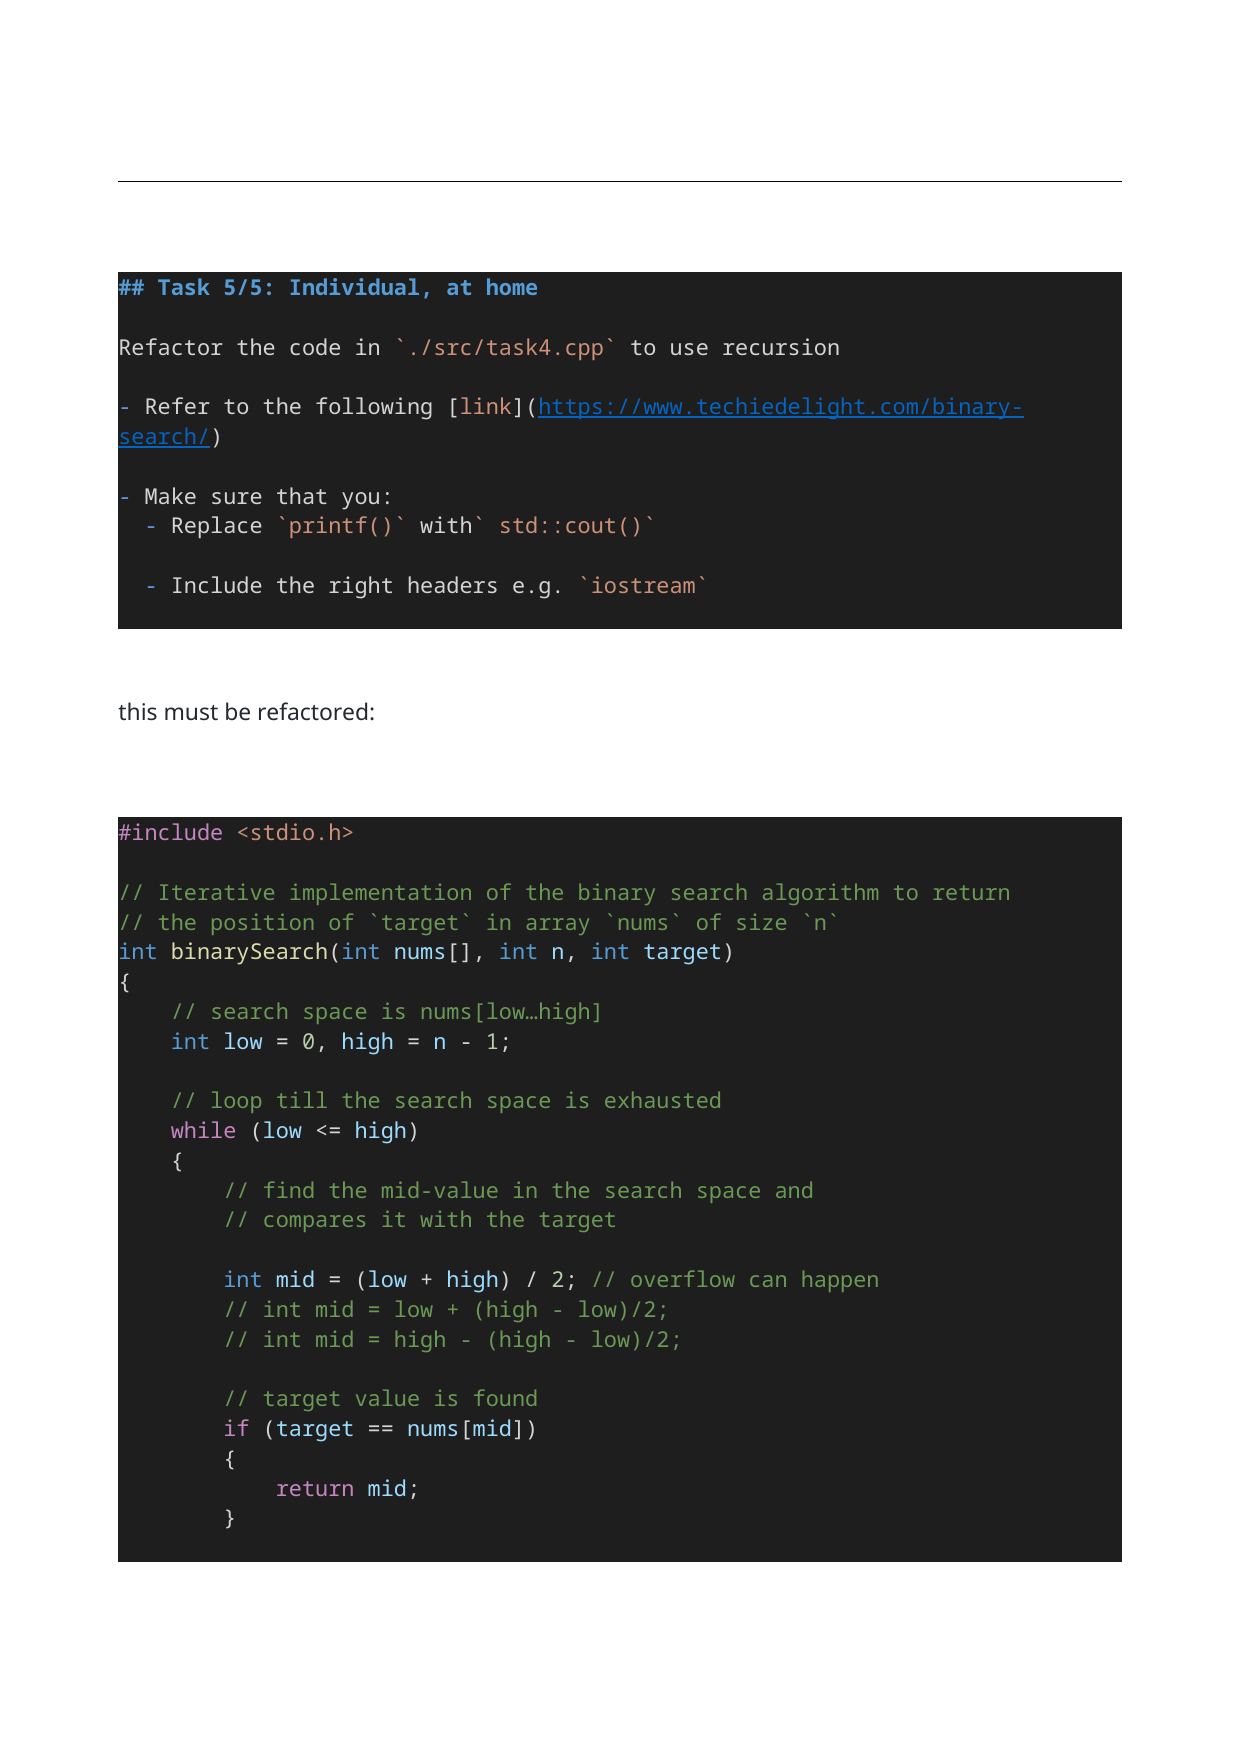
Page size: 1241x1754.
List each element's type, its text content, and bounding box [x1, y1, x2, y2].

text { [118, 966, 1122, 996]
text this must be refactored: [118, 696, 1122, 727]
text - Make sure that you: [118, 481, 1122, 510]
text // compares it with the target [118, 1204, 1122, 1234]
text { [118, 1145, 1122, 1174]
text int mid = (low + high) / 2; // overflow can happen [118, 1264, 1122, 1294]
text Refactor the code in `./src/task4.cpp` to use recursion [118, 332, 1122, 361]
text // loop till the search space is exhausted [118, 1085, 1122, 1115]
text if (target == nums[mid]) [118, 1413, 1122, 1443]
text - Include the right headers e.g. `iostream` [118, 570, 1122, 600]
text int low = 0, high = n - 1; [118, 1026, 1122, 1055]
text while (low <= high) [118, 1115, 1122, 1145]
text ## Task 5/5: Individual, at home [118, 272, 1122, 302]
text // find the mid-value in the search space and [118, 1174, 1122, 1204]
text // int mid = high - (high - low)/2; [118, 1323, 1122, 1353]
text - Refer to the following [link](https://www.techiedelight.com/binary-search/) [118, 391, 1122, 451]
text // the position of `target` in array `nums` of size `n` [118, 906, 1122, 936]
text - Replace `printf()` with` std::cout()` [118, 510, 1122, 540]
text #include <stdio.h> [118, 817, 1122, 847]
text // target value is found [118, 1383, 1122, 1413]
text int binarySearch(int nums[], int n, int target) [118, 936, 1122, 966]
text { [118, 1443, 1122, 1472]
text // int mid = low + (high - low)/2; [118, 1294, 1122, 1323]
text } [118, 1502, 1122, 1532]
text // Iterative implementation of the binary search algorithm to return [118, 877, 1122, 906]
text return mid; [118, 1472, 1122, 1502]
text // search space is nums[low…high] [118, 996, 1122, 1026]
